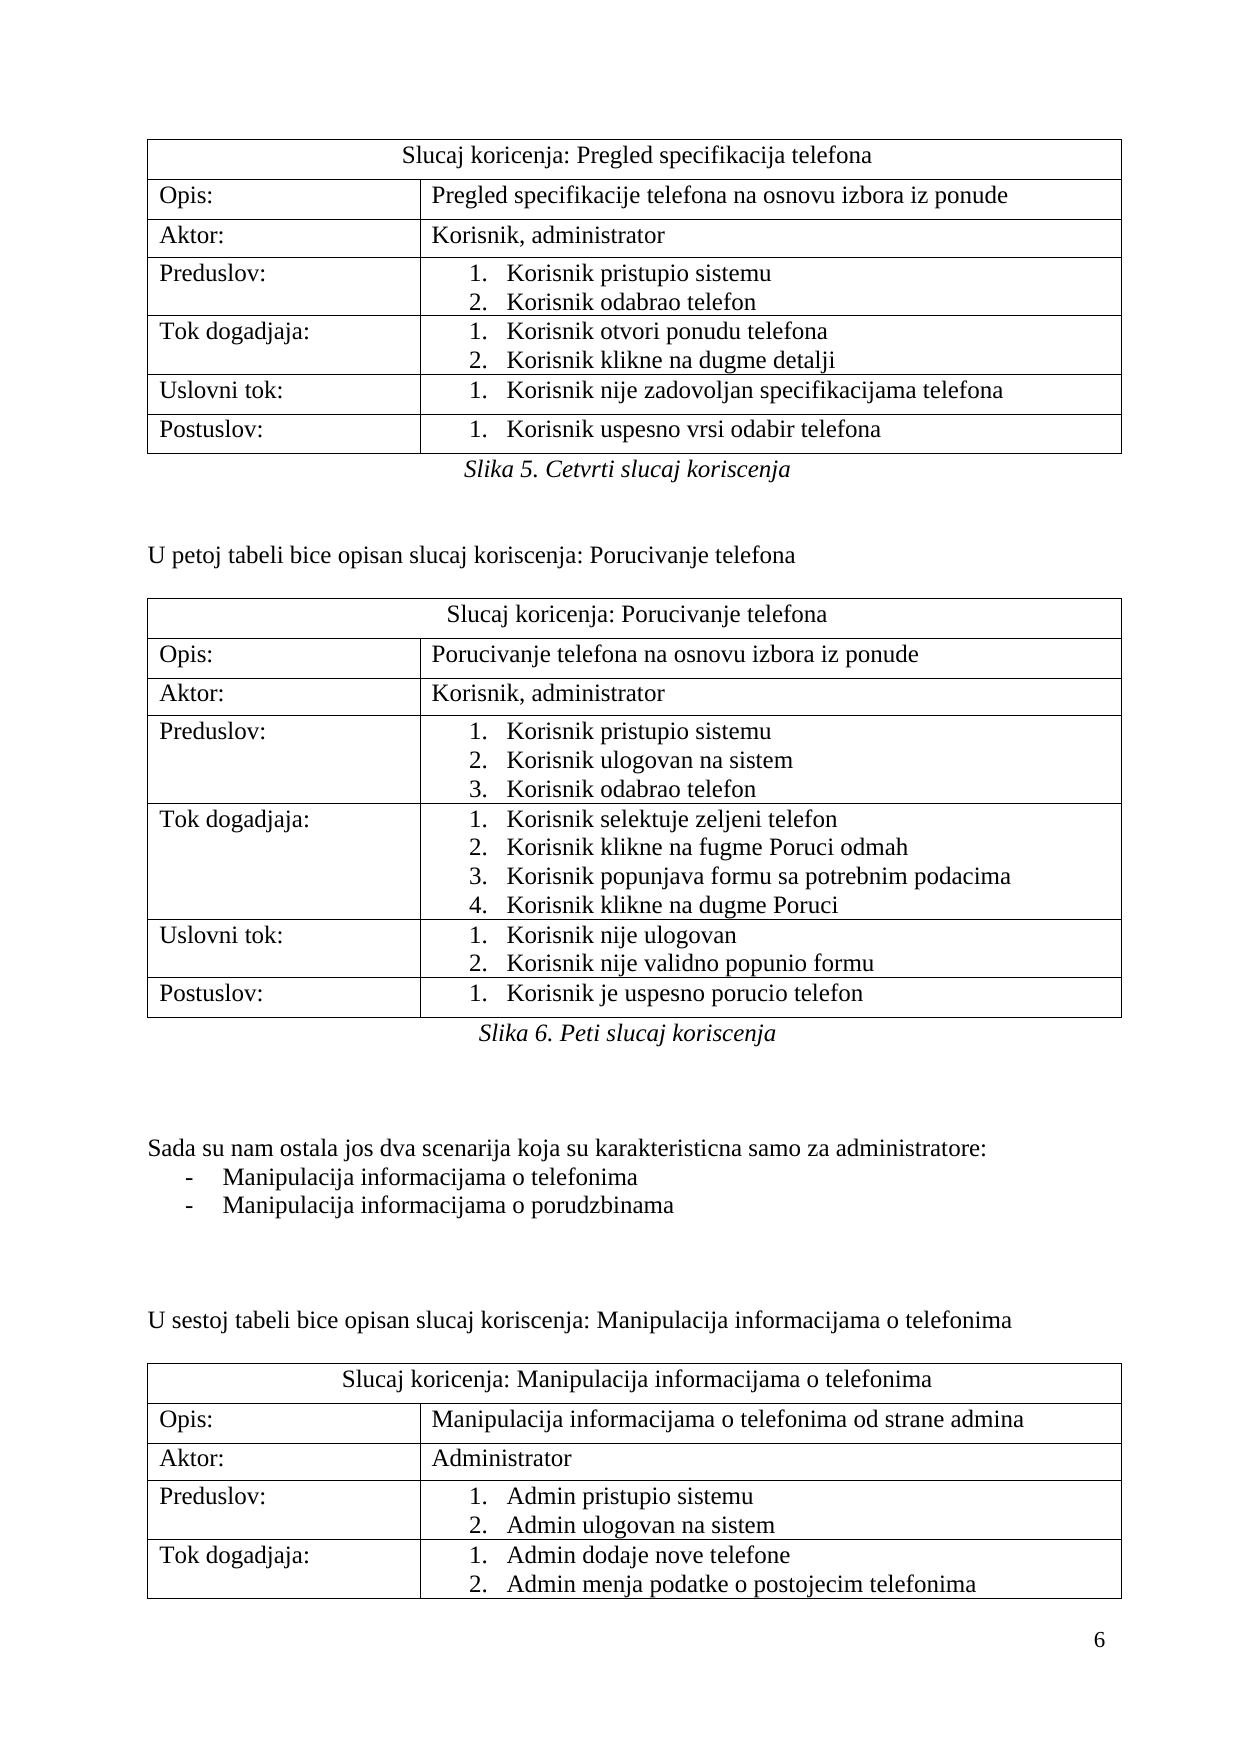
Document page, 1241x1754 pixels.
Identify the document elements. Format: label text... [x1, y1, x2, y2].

table_cell Korisnik je uspesno porucio telefon [421, 978, 1121, 1017]
table_cell Tok dogadjaja: [148, 804, 420, 919]
table_cell Aktor: [148, 220, 420, 257]
table_cell Opis: [148, 180, 420, 219]
table_cell Korisnik nije ulogovan Korisnik nije validno popunio formu [421, 920, 1121, 977]
table_cell Administrator [421, 1444, 1121, 1480]
list Manipulacija informacijama o porudzbinama [185, 1191, 1110, 1219]
text Slika 5. Cetvrti slucaj koriscenja [147, 454, 1110, 483]
table_cell Tok dogadjaja: [148, 1540, 420, 1597]
table_header Slucaj koricenja: Manipulacija informacijama o telefonima [148, 1364, 1121, 1403]
table_cell Opis: [148, 639, 420, 677]
table_cell Aktor: [148, 1444, 420, 1480]
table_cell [421, 1540, 1121, 1597]
table_cell Korisnik pristupio sistemu Korisnik odabrao telefon [421, 258, 1121, 315]
table_cell Tok dogadjaja: [148, 316, 420, 374]
text U petoj tabeli bice opisan slucaj koriscenja: Porucivanje telefona [135, 541, 1110, 569]
table_cell Postuslov: [148, 415, 420, 453]
table_cell Korisnik selektuje zeljeni telefon Korisnik klikne na fugme Poruci odmah Korisnik popunjava formu sa potrebnim podacima Korisnik klikne na dugme Poruci [421, 804, 1121, 919]
table_cell Preduslov: [148, 258, 420, 315]
list Manipulacija informacijama o telefonima [185, 1162, 1110, 1191]
table_cell Korisnik uspesno vrsi odabir telefona [421, 415, 1121, 453]
table_cell Postuslov: [148, 978, 420, 1017]
text U sestoj tabeli bice opisan slucaj koriscenja: Manipulacija informacijama o telefonima [135, 1306, 1110, 1334]
table_cell Pregled specifikacije telefona na osnovu izbora iz ponude [421, 180, 1121, 219]
table_cell Korisnik, administrator [421, 220, 1121, 257]
table_cell Korisnik otvori ponudu telefona Korisnik klikne na dugme detalji [421, 316, 1121, 374]
table_cell Korisnik nije zadovoljan specifikacijama telefona [421, 375, 1121, 413]
table_cell Uslovni tok: [148, 920, 420, 977]
table_cell Uslovni tok: [148, 375, 420, 413]
text Sada su nam ostala jos dva scenarija koja su karakteristicna samo za administratore: [135, 1133, 1110, 1162]
table_cell Porucivanje telefona na osnovu izbora iz ponude [421, 639, 1121, 677]
text Slika 6. Peti slucaj koriscenja [147, 1018, 1110, 1047]
table_cell Opis: [148, 1404, 420, 1442]
table_header Slucaj koricenja: Pregled specifikacija telefona [148, 140, 1121, 179]
table_cell Korisnik, administrator [421, 679, 1121, 715]
table_header Slucaj koricenja: Porucivanje telefona [148, 599, 1121, 638]
table_cell Aktor: [148, 679, 420, 715]
table_cell Preduslov: [148, 1481, 420, 1539]
table_cell Admin pristupio sistemu Admin ulogovan na sistem [421, 1481, 1121, 1539]
table_cell Korisnik pristupio sistemu Korisnik ulogovan na sistem Korisnik odabrao telefon [421, 716, 1121, 803]
table_cell Manipulacija informacijama o telefonima od strane admina [421, 1404, 1121, 1442]
table_cell Preduslov: [148, 716, 420, 803]
